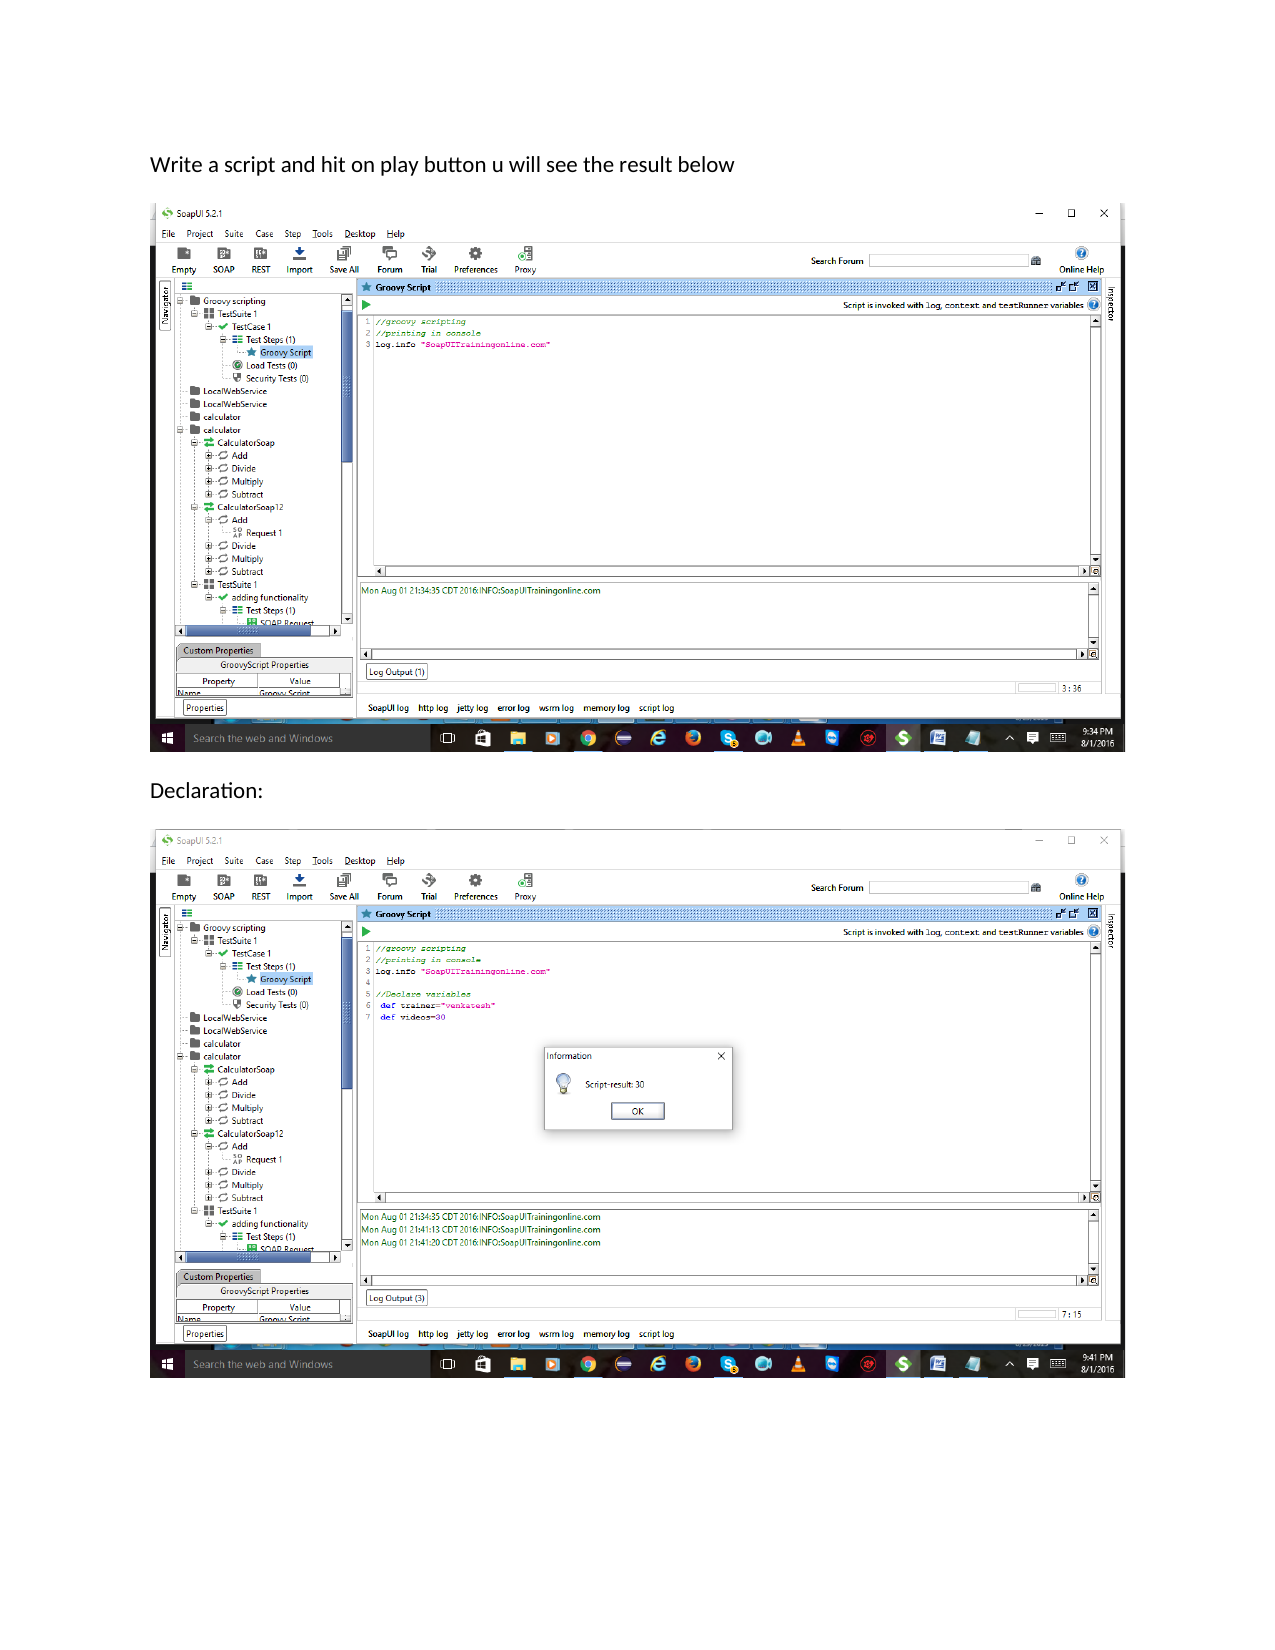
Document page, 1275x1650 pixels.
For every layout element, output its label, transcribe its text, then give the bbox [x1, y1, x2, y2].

text Write a script and hit on play button u will see the result below [150, 150, 1125, 178]
picture [150, 203, 1125, 752]
text Declaration: [150, 776, 1125, 804]
picture [150, 829, 1125, 1378]
